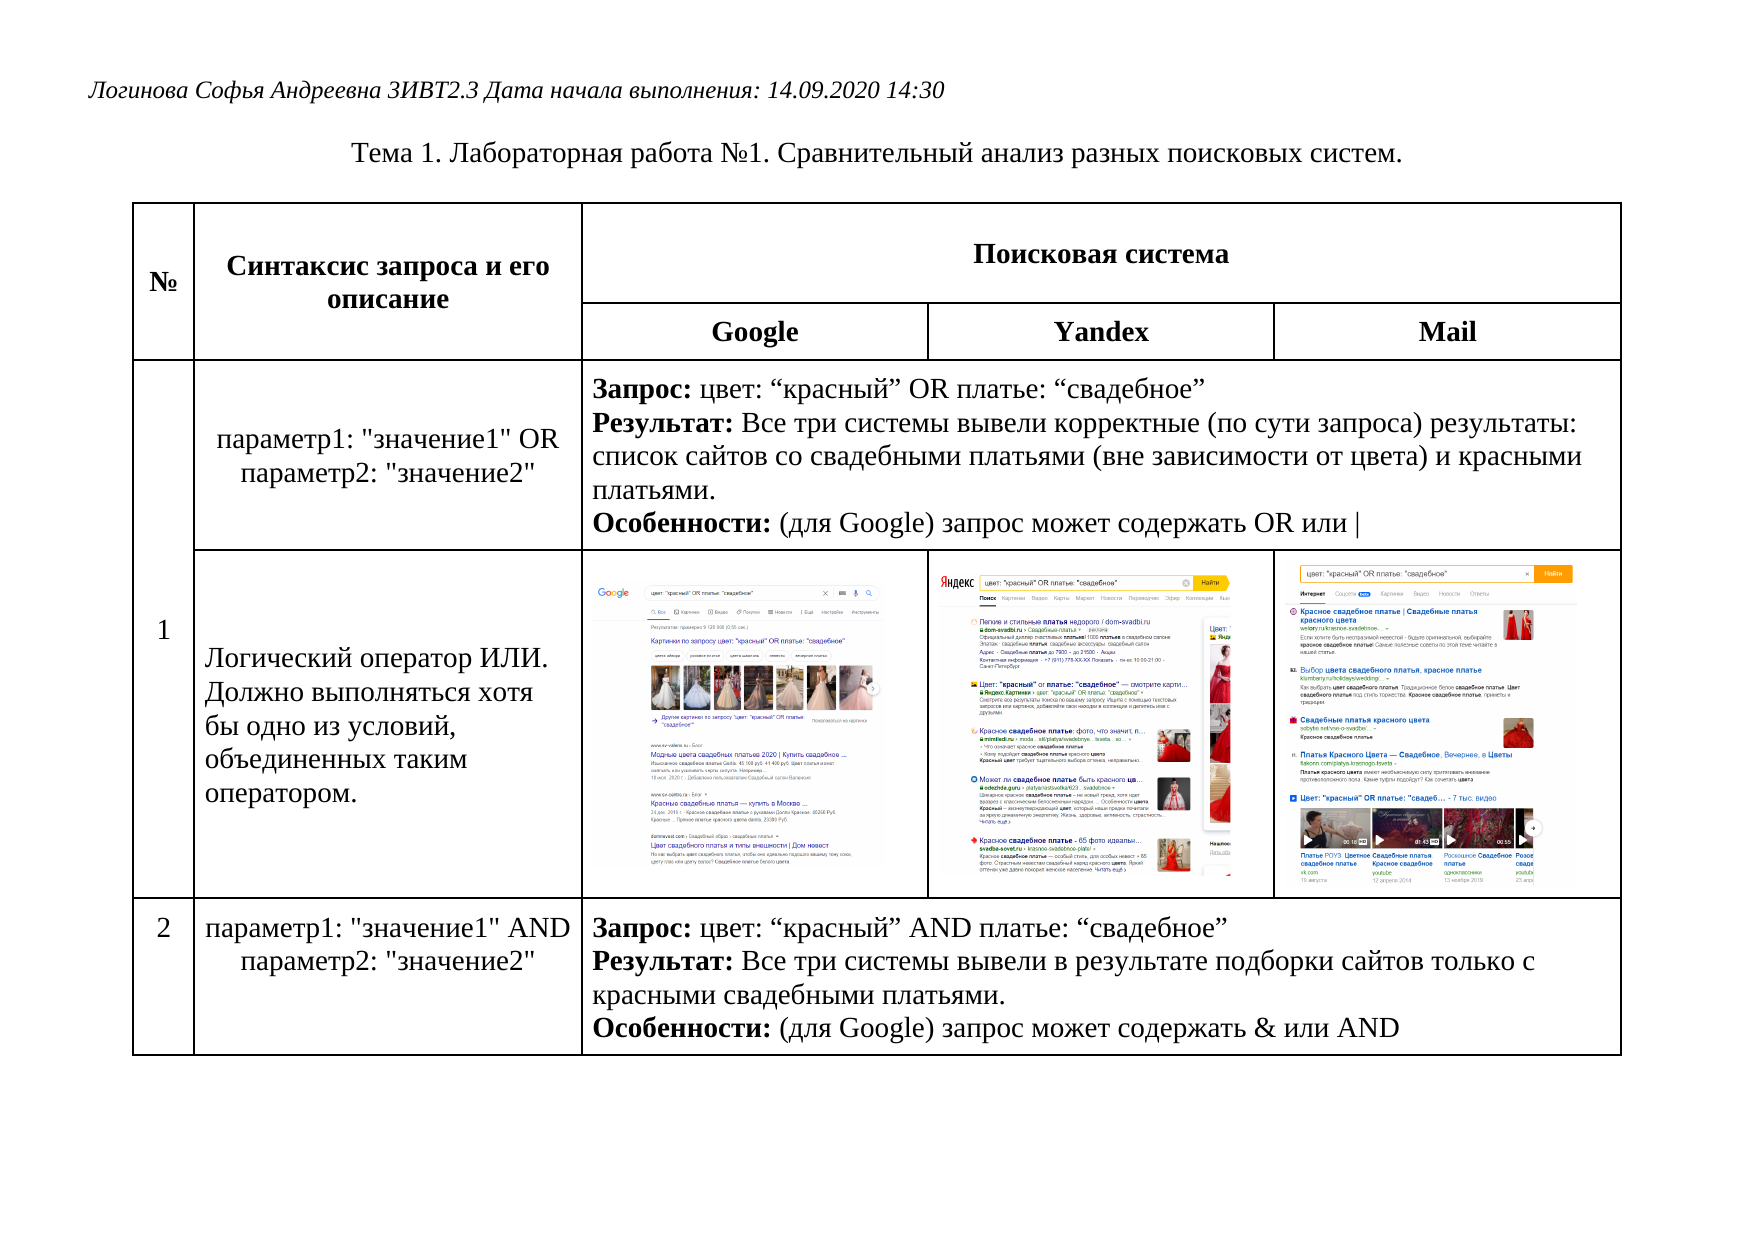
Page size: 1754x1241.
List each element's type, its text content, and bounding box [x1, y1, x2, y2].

table_cell 2 [134, 899, 193, 1054]
table_cell Запрос: цвет: “красный” OR платье: “свадебное” Результат: Все три системы вывели корректные (по сути запроса) результаты: список сайтов со свадебными платьями (вне зависимости от цвета) и красными платьями. Особенности: (для Google) запрос может содержать OR или | [583, 361, 1620, 549]
picture [592, 581, 885, 867]
table_header Поисковая система [583, 204, 1620, 302]
table_cell параметр1: "значение1" AND параметр2: "значение2" [195, 899, 581, 1054]
table_cell Google [583, 304, 927, 359]
table_cell [583, 551, 927, 897]
picture [938, 573, 1231, 876]
table_cell [929, 551, 1273, 897]
table_cell Логический оператор ИЛИ. Должно выполняться хотя бы одно из условий, объединенных таким оператором. [195, 551, 581, 897]
table_header Синтаксис запроса и его описание [195, 204, 581, 359]
table_cell Yandex [929, 304, 1273, 359]
table_cell параметр1: "значение1" OR параметр2: "значение2" [195, 361, 581, 549]
table_cell Запрос: цвет: “красный” AND платье: “свадебное” Результат: Все три системы вывели в результате подборки сайтов только с красными свадебными платьями. Особенности: (для Google) запрос может содержать & или AND [583, 899, 1620, 1054]
table_header № [134, 204, 193, 359]
table_cell Mail [1275, 304, 1620, 359]
table_cell [1275, 551, 1620, 897]
table_cell 1 [134, 361, 193, 897]
text Тема 1. Лабораторная работа №1. Сравнительный анализ разных поисковых систем. [88, 135, 1665, 168]
picture [1284, 561, 1577, 887]
